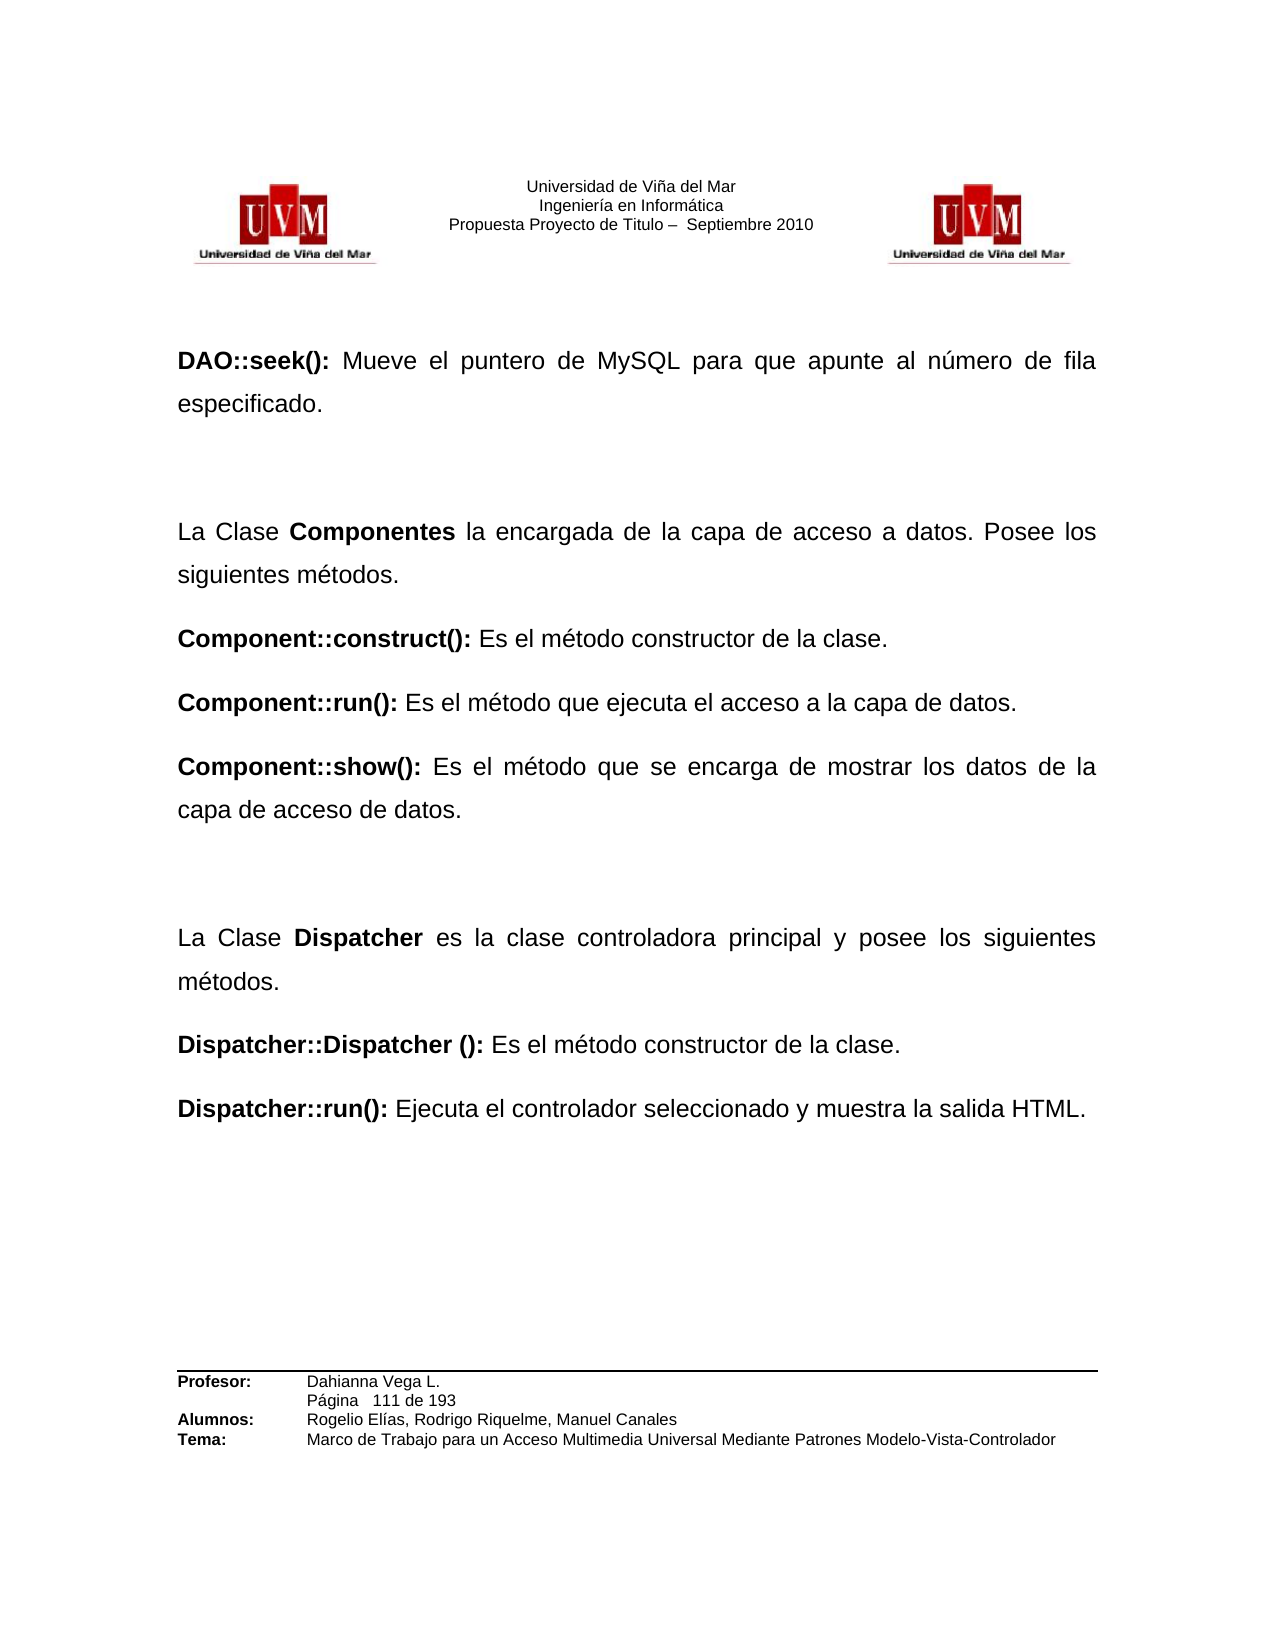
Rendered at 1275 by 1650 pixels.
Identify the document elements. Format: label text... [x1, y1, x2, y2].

picture [177, 176, 390, 267]
text Component::run(): Es el método que ejecuta el acceso a la capa de datos. [177, 688, 1098, 717]
text Dispatcher::run(): Ejecuta el controlador seleccionado y muestra la salida HTML. [177, 1094, 1098, 1123]
text DAO::seek(): Mueve el puntero de MySQL para que apunte al número de fila especificado. [177, 346, 1098, 418]
picture [871, 176, 1084, 267]
text La Clase Componentes la encargada de la capa de acceso a datos. Posee los siguientes métodos. [177, 517, 1098, 589]
text Component::show(): Es el método que se encarga de mostrar los datos de la capa de acceso de datos. [177, 752, 1098, 824]
text La Clase Dispatcher es la clase controladora principal y posee los siguientes métodos. [177, 923, 1098, 995]
text Component::construct(): Es el método constructor de la clase. [177, 624, 1098, 653]
text Dispatcher::Dispatcher (): Es el método constructor de la clase. [177, 1031, 1098, 1059]
